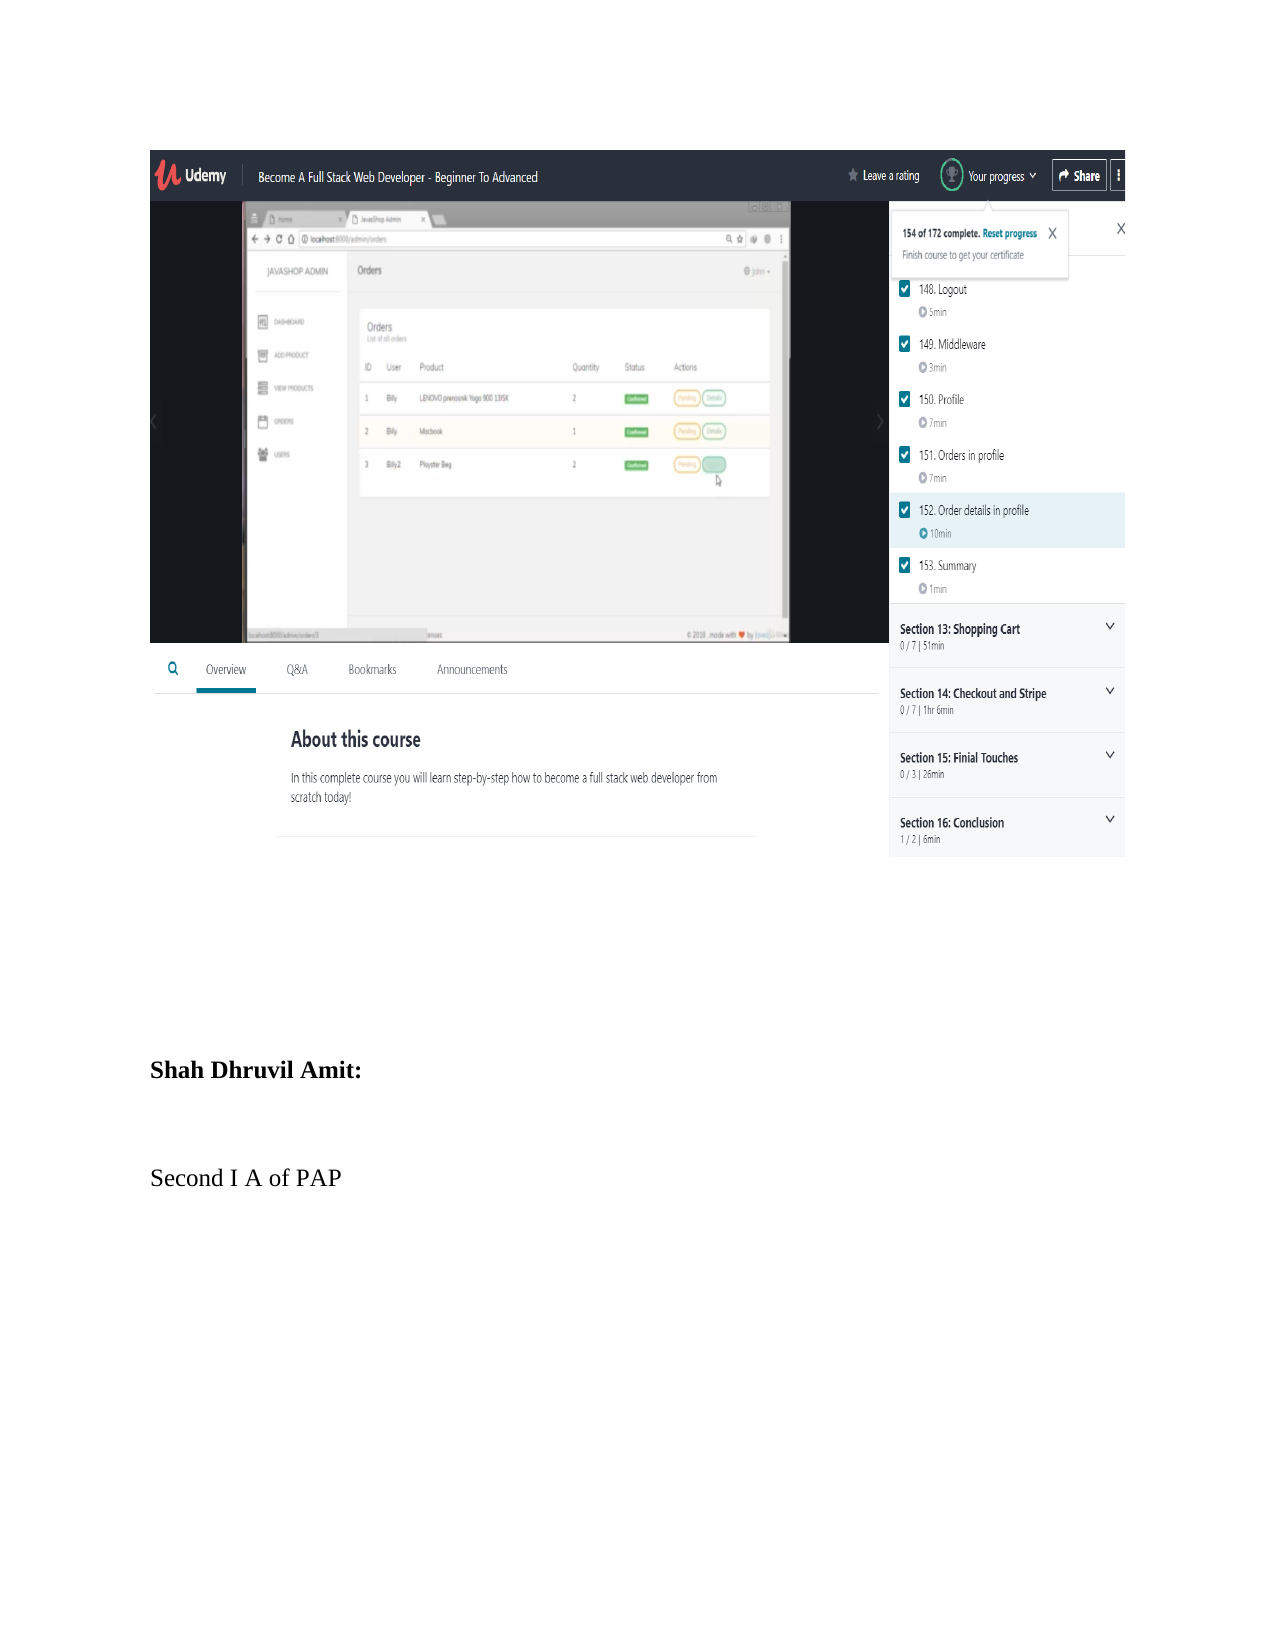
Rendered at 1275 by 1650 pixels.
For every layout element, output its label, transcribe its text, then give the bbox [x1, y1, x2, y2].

picture [150, 150, 1125, 857]
text Second I A of PAP [150, 1163, 1125, 1191]
text Shah Dhruvil Amit: [150, 1055, 1125, 1084]
